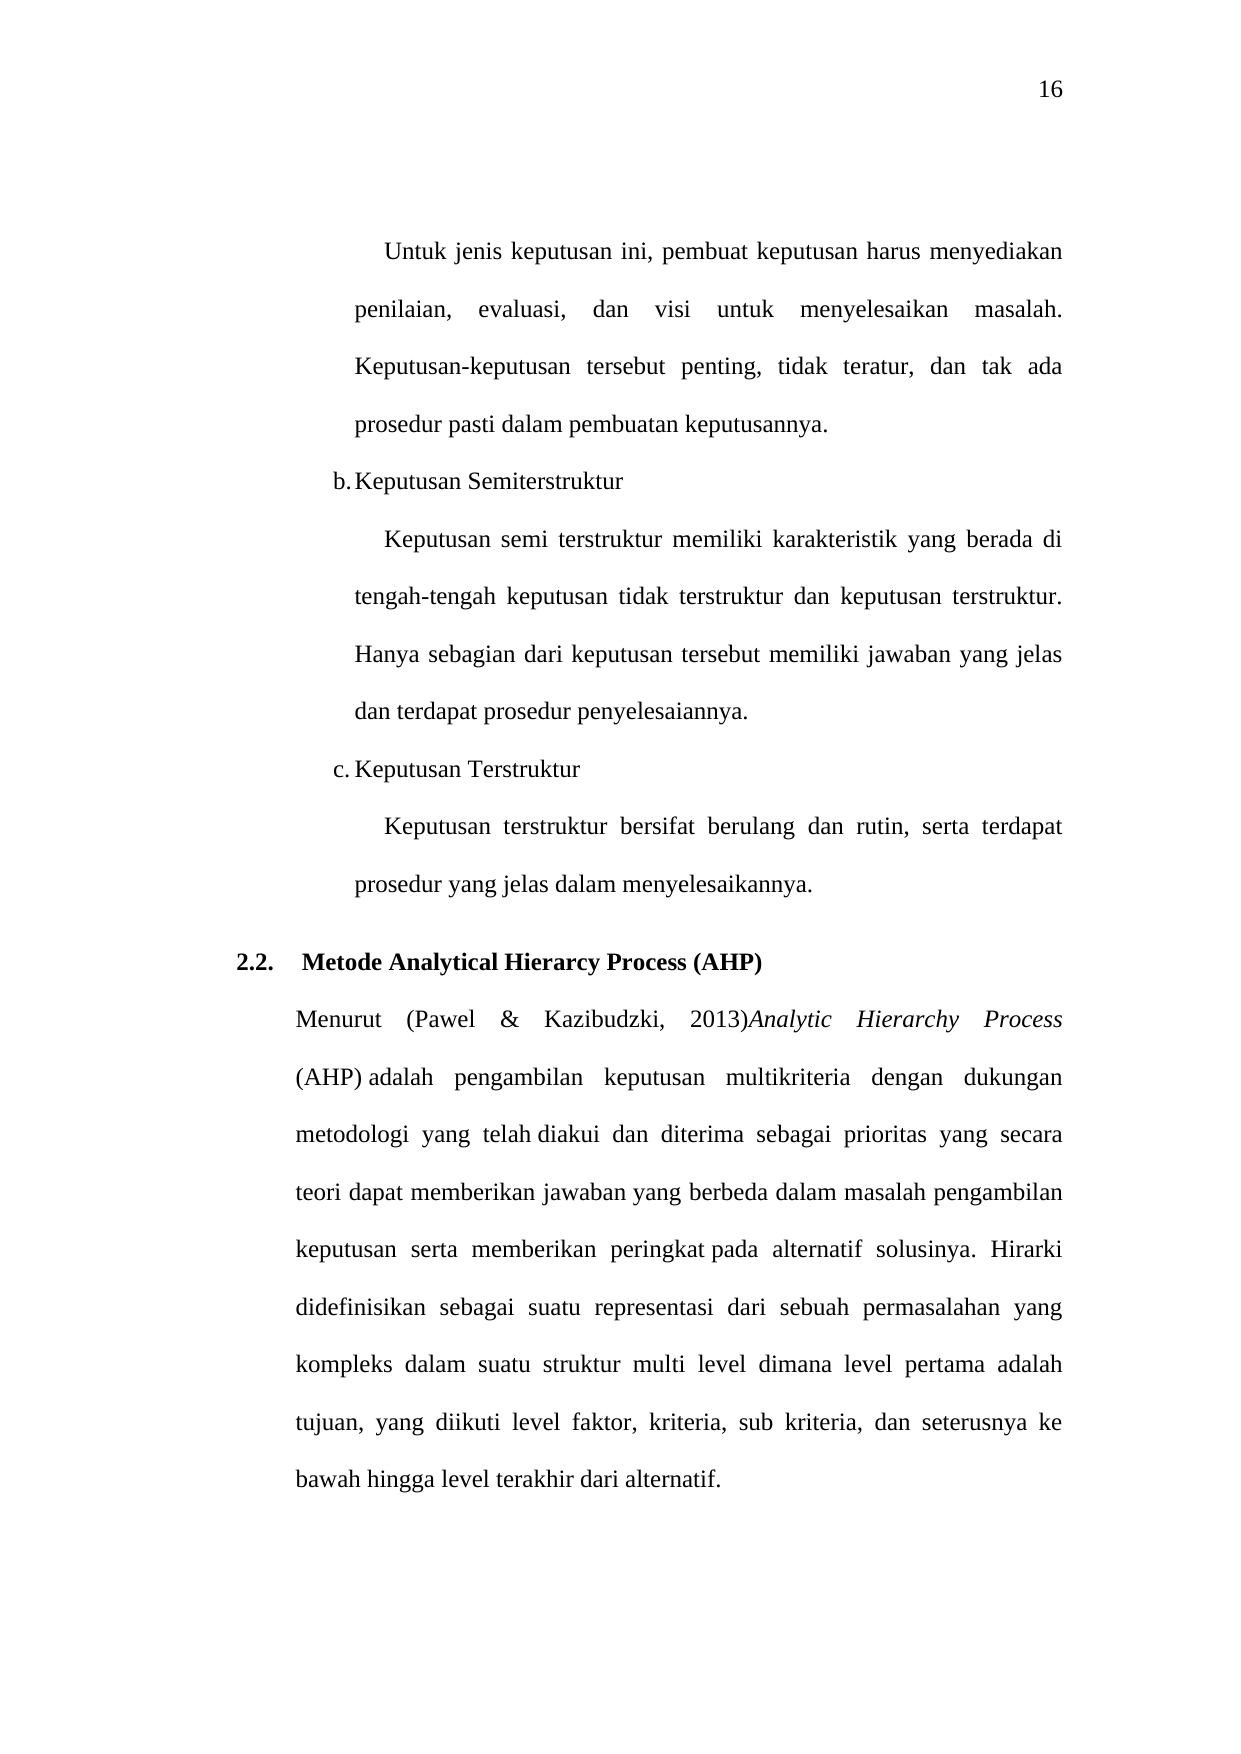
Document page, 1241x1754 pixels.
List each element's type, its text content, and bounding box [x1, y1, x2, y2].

list Keputusan terstruktur bersifat berulang dan rutin, serta terdapat prosedur yang jelas dalam menyelesaikannya. [354, 811, 1063, 897]
list Keputusan Terstruktur [333, 754, 1063, 782]
list Menurut (Pawel & Kazibudzki, 2013)Analytic Hierarchy Process (AHP) adalah pengambilan keputusan multikriteria dengan dukungan metodologi yang telah diakui dan diterima sebagai prioritas yang secara teori dapat memberikan jawaban yang berbeda dalam masalah pengambilan keputusan serta memberikan peringkat pada alternatif solusinya. Hirarki didefinisikan sebagai suatu representasi dari sebuah permasalahan yang kompleks dalam suatu struktur multi level dimana level pertama adalah tujuan, yang diikuti level faktor, kriteria, sub kriteria, dan seterusnya ke bawah hingga level terakhir dari alternatif. [295, 1004, 1063, 1493]
list Keputusan Semiterstruktur [333, 466, 1063, 495]
subtitle Metode Analytical Hierarcy Process (AHP) [236, 947, 1063, 976]
list Untuk jenis keputusan ini, pembuat keputusan harus menyediakan penilaian, evaluasi, dan visi untuk menyelesaikan masalah. Keputusan-keputusan tersebut penting, tidak teratur, dan tak ada prosedur pasti dalam pembuatan keputusannya. [354, 236, 1063, 437]
list Keputusan semi terstruktur memiliki karakteristik yang berada di tengah-tengah keputusan tidak terstruktur dan keputusan terstruktur. Hanya sebagian dari keputusan tersebut memiliki jawaban yang jelas dan terdapat prosedur penyelesaiannya. [354, 524, 1063, 725]
